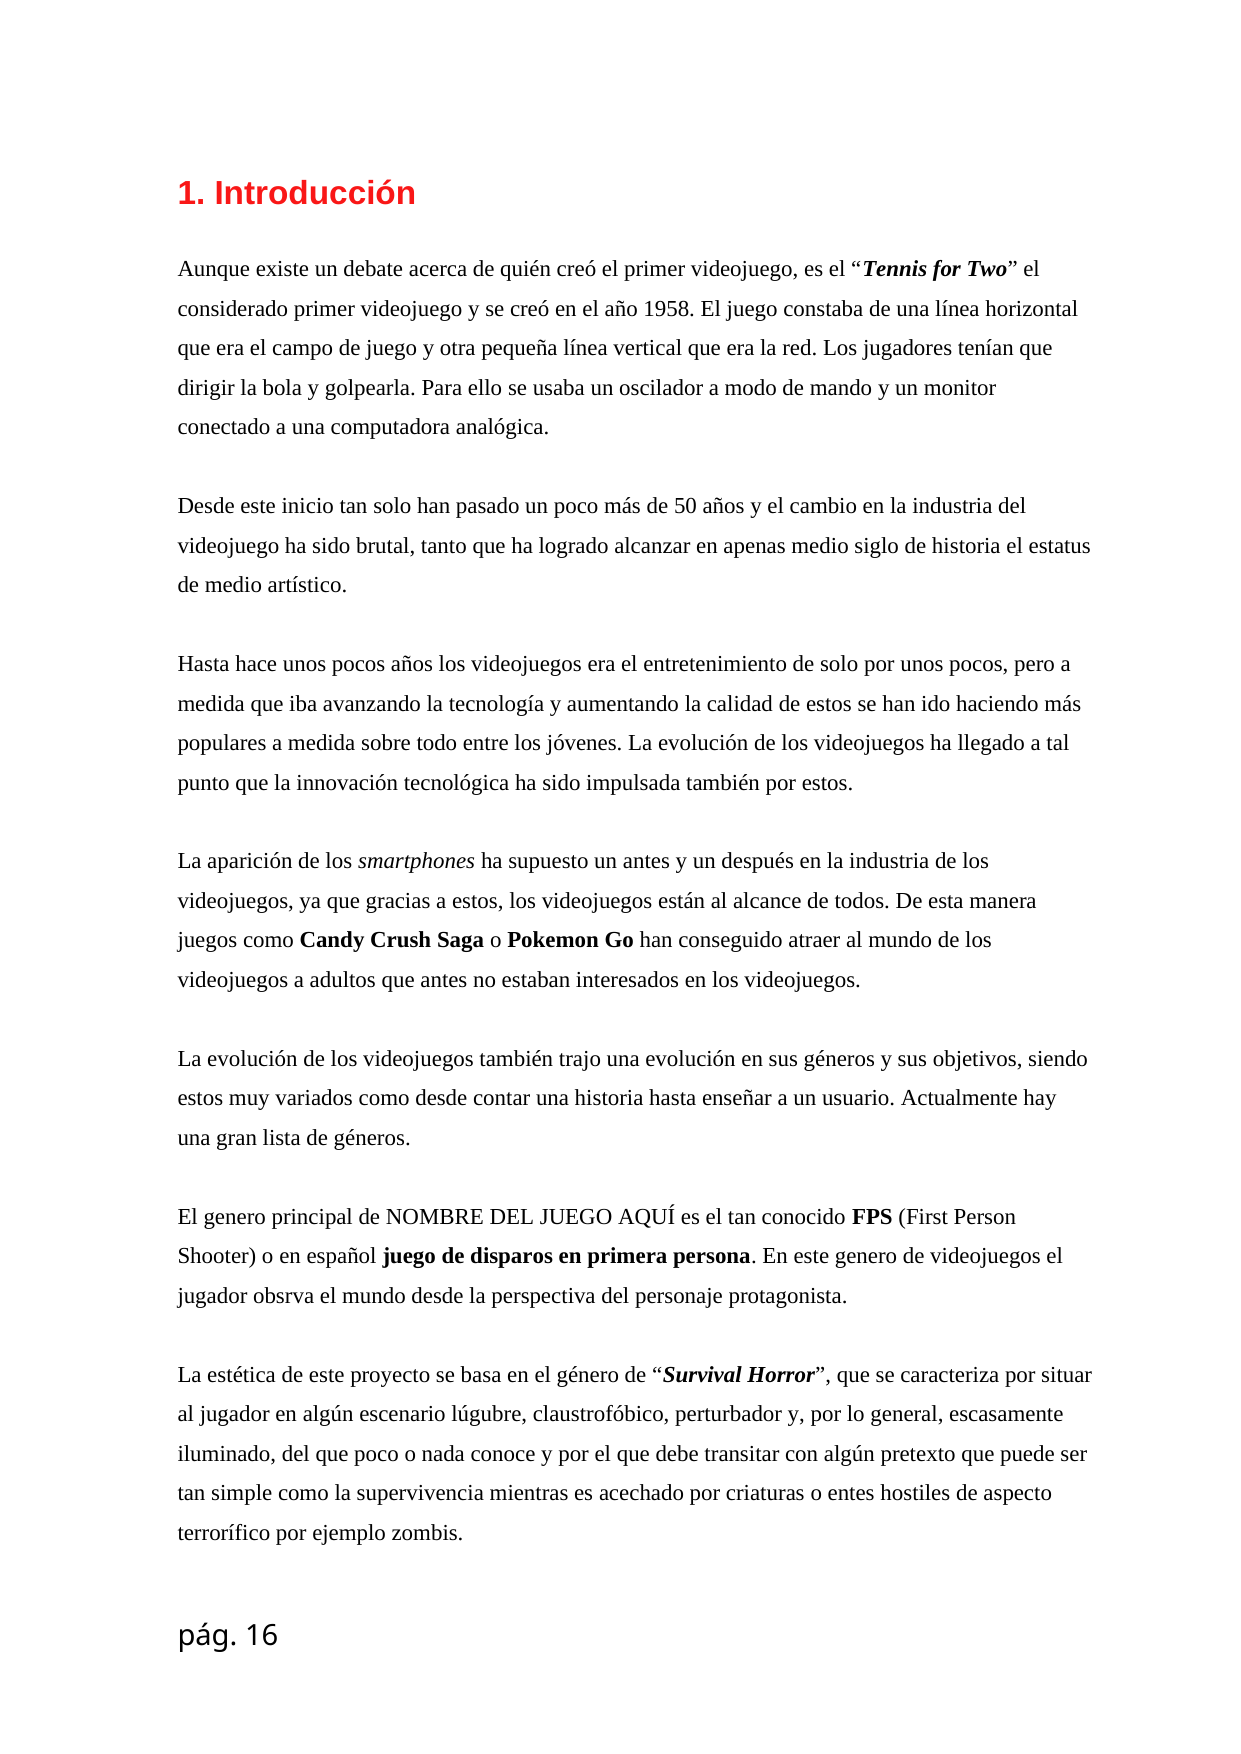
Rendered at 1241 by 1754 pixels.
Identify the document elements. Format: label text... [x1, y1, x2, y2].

text La aparición de los smartphones ha supuesto un antes y un después en la industria de los videojuegos, ya que gracias a estos, los videojuegos están al alcance de todos. De esta manera juegos como Candy Crush Saga o Pokemon Go han conseguido atraer al mundo de los videojuegos a adultos que antes no estaban interesados en los videojuegos. [177, 847, 1092, 992]
text Desde este inicio tan solo han pasado un poco más de 50 años y el cambio en la industria del videojuego ha sido brutal, tanto que ha logrado alcanzar en apenas medio siglo de historia el estatus de medio artístico. [177, 492, 1092, 597]
text La estética de este proyecto se basa en el género de “Survival Horror”, que se caracteriza por situar al jugador en algún escenario lúgubre, claustrofóbico, perturbador y, por lo general, escasamente iluminado, del que poco o nada conoce y por el que debe transitar con algún pretexto que puede ser tan simple como la supervivencia mientras es acechado por criaturas o entes hostiles de aspecto terrorífico por ejemplo zombis. [177, 1361, 1092, 1545]
text Hasta hace unos pocos años los videojuegos era el entretenimiento de solo por unos pocos, pero a medida que iba avanzando la tecnología y aumentando la calidad de estos se han ido haciendo más populares a medida sobre todo entre los jóvenes. La evolución de los videojuegos ha llegado a tal punto que la innovación tecnológica ha sido impulsada también por estos. [177, 650, 1092, 795]
text La evolución de los videojuegos también trajo una evolución en sus géneros y sus objetivos, siendo estos muy variados como desde contar una historia hasta enseñar a un usuario. Actualmente hay una gran lista de géneros. [177, 1045, 1092, 1150]
text El genero principal de NOMBRE DEL JUEGO AQUÍ es el tan conocido FPS (First Person Shooter) o en español juego de disparos en primera persona. En este genero de videojuegos el jugador obsrva el mundo desde la perspectiva del personaje protagonista. [177, 1203, 1092, 1308]
text Aunque existe un debate acerca de quién creó el primer videojuego, es el “Tennis for Two” el considerado primer videojuego y se creó en el año 1958. El juego constaba de una línea horizontal que era el campo de juego y otra pequeña línea vertical que era la red. Los jugadores tenían que dirigir la bola y golpearla. Para ello se usaba un oscilador a modo de mando y un monitor conectado a una computadora analógica. [177, 255, 1092, 439]
subtitle 1. Introducción [177, 173, 1092, 211]
